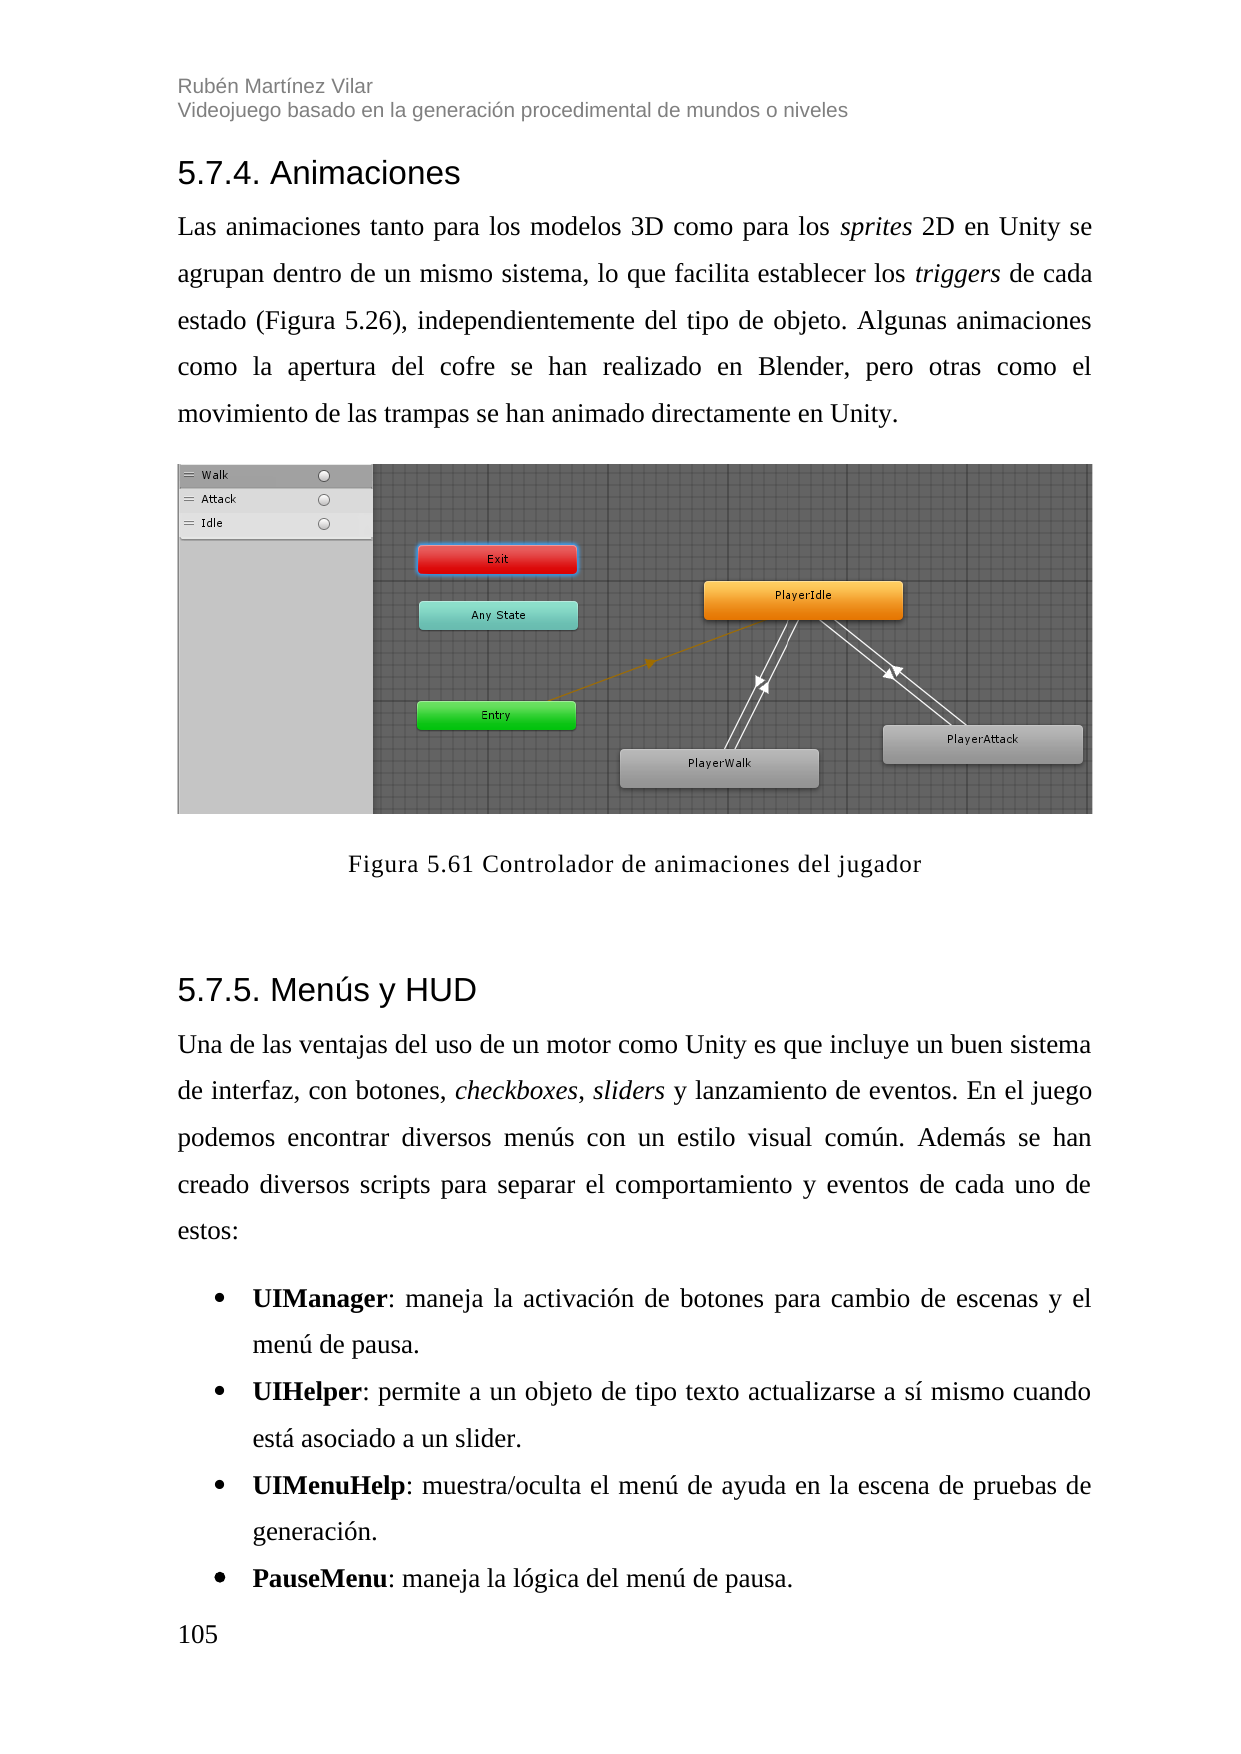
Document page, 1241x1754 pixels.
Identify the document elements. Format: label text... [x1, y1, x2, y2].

list PauseMenu: maneja la lógica del menú de pausa. [215, 1562, 1092, 1594]
text Las animaciones tanto para los modelos 3D como para los sprites 2D en Unity se agrupan dentro de un mismo sistema, lo que facilita establecer los triggers de cada estado (Figura 5.26), independientemente del tipo de objeto. Algunas animaciones como la apertura del cofre se han realizado en Blender, pero otras como el movimiento de las trampas se han animado directamente en Unity. [177, 211, 1092, 428]
picture [177, 464, 1093, 814]
text Una de las ventajas del uso de un motor como Unity es que incluye un buen sistema de interfaz, con botones, checkboxes, sliders y lanzamiento de eventos. En el juego podemos encontrar diversos menús con un estilo visual común. Además se han creado diversos scripts para separar el comportamiento y eventos de cada uno de estos: [177, 1028, 1092, 1246]
subtitle Animaciones [177, 153, 1092, 191]
list UIManager: maneja la activación de botones para cambio de escenas y el menú de pausa. [215, 1282, 1092, 1360]
list UIMenuHelp: muestra/oculta el menú de ayuda en la escena de pruebas de generación. [215, 1469, 1092, 1547]
list UIHelper: permite a un objeto de tipo texto actualizarse a sí mismo cuando está asociado a un slider. [215, 1375, 1092, 1453]
subtitle Menús y HUD [177, 970, 1092, 1008]
